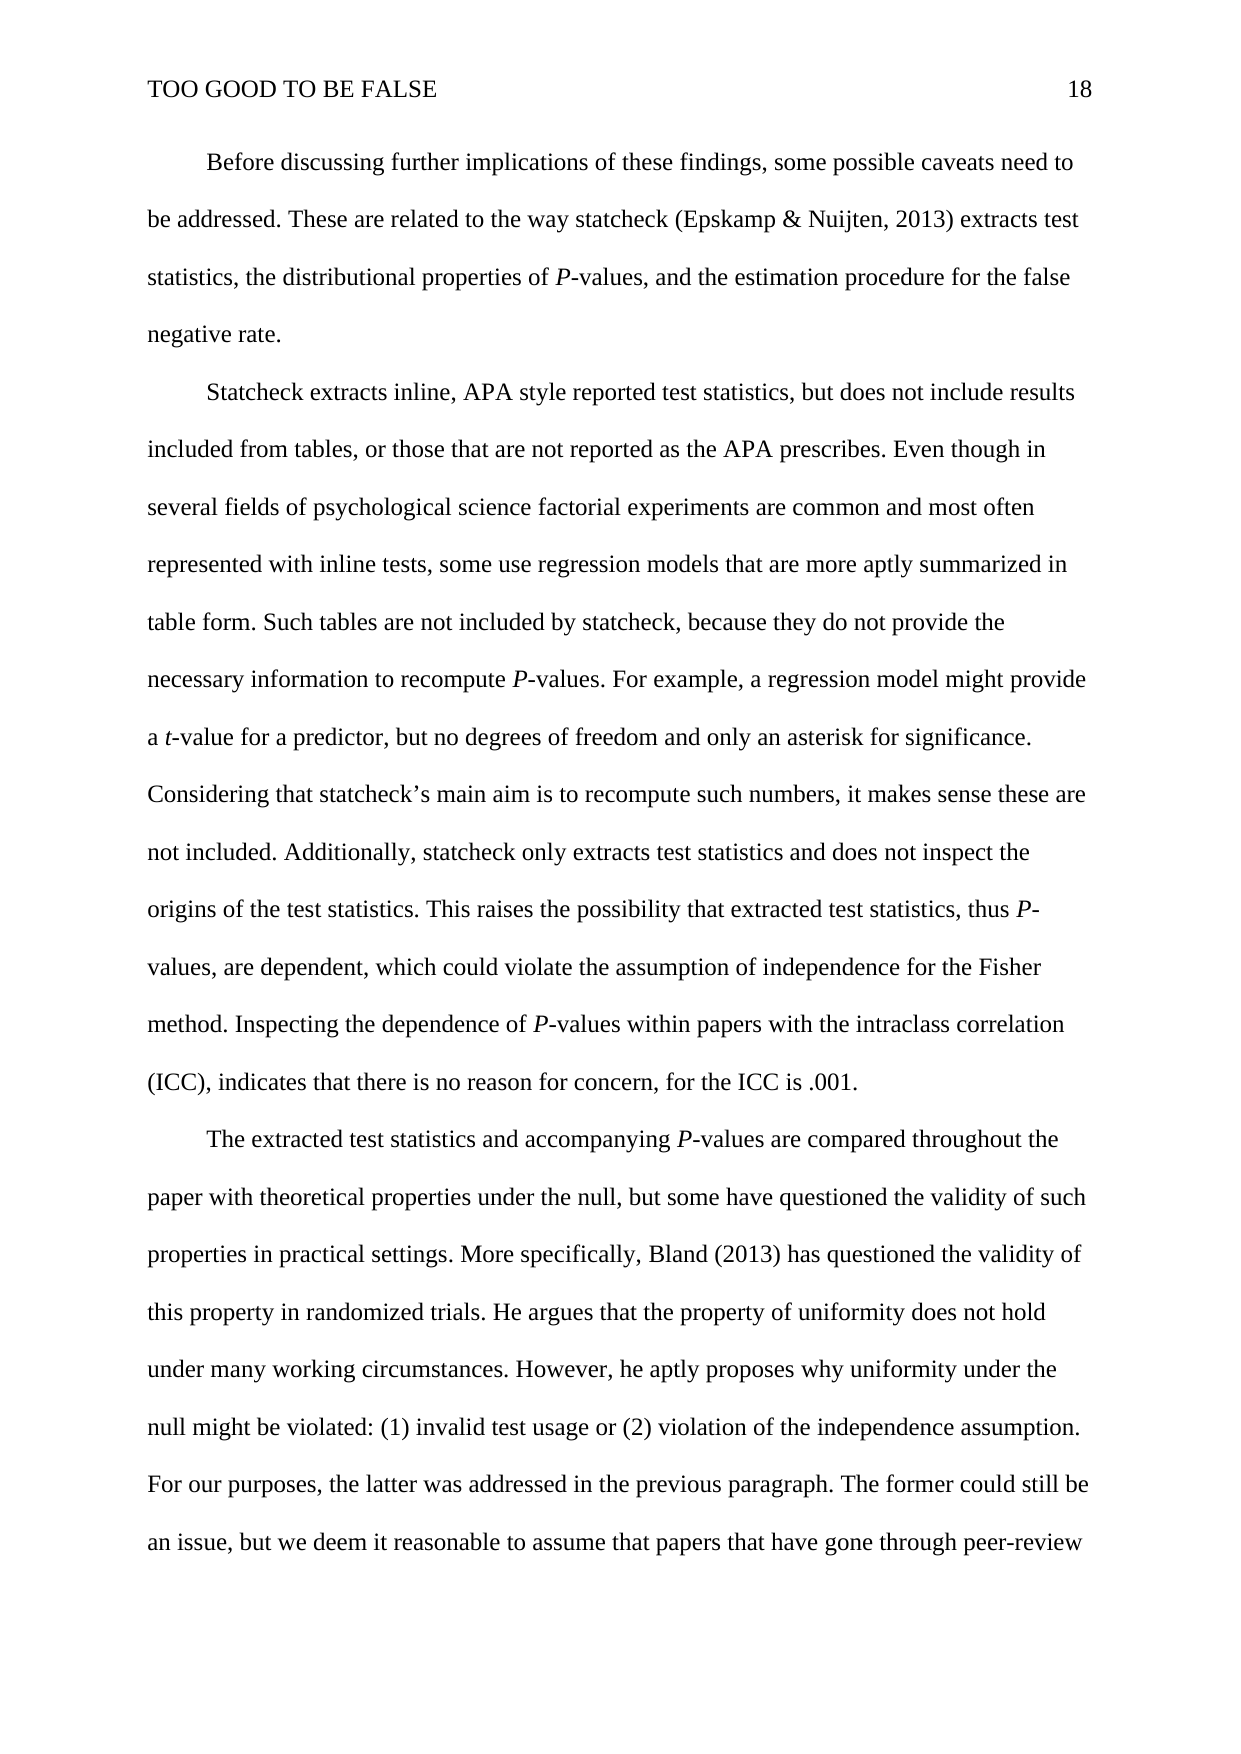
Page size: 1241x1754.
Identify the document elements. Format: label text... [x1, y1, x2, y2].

text Before discussing further implications of these findings, some possible caveats need to be addressed. These are related to the way statcheck (Epskamp & Nuijten, 2013) extracts test statistics, the distributional properties of P-values, and the estimation procedure for the false negative rate. [147, 147, 1093, 348]
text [147, 1124, 1093, 1556]
text Statcheck extracts inline, APA style reported test statistics, but does not include results included from tables, or those that are not reported as the APA prescribes. Even though in several fields of psychological science factorial experiments are common and most often represented with inline tests, some use regression models that are more aptly summarized in table form. Such tables are not included by statcheck, because they do not provide the necessary information to recompute P-values. For example, a regression model might provide a t-value for a predictor, but no degrees of freedom and only an asterisk for significance. Considering that statcheck’s main aim is to recompute such numbers, it makes sense these are not included. Additionally, statcheck only extracts test statistics and does not inspect the origins of the test statistics. This raises the possibility that extracted test statistics, thus P-values, are dependent, which could violate the assumption of independence for the Fisher method. Inspecting the dependence of P-values within papers with the intraclass correlation (ICC), indicates that there is no reason for concern, for the ICC is .001. [147, 377, 1093, 1096]
